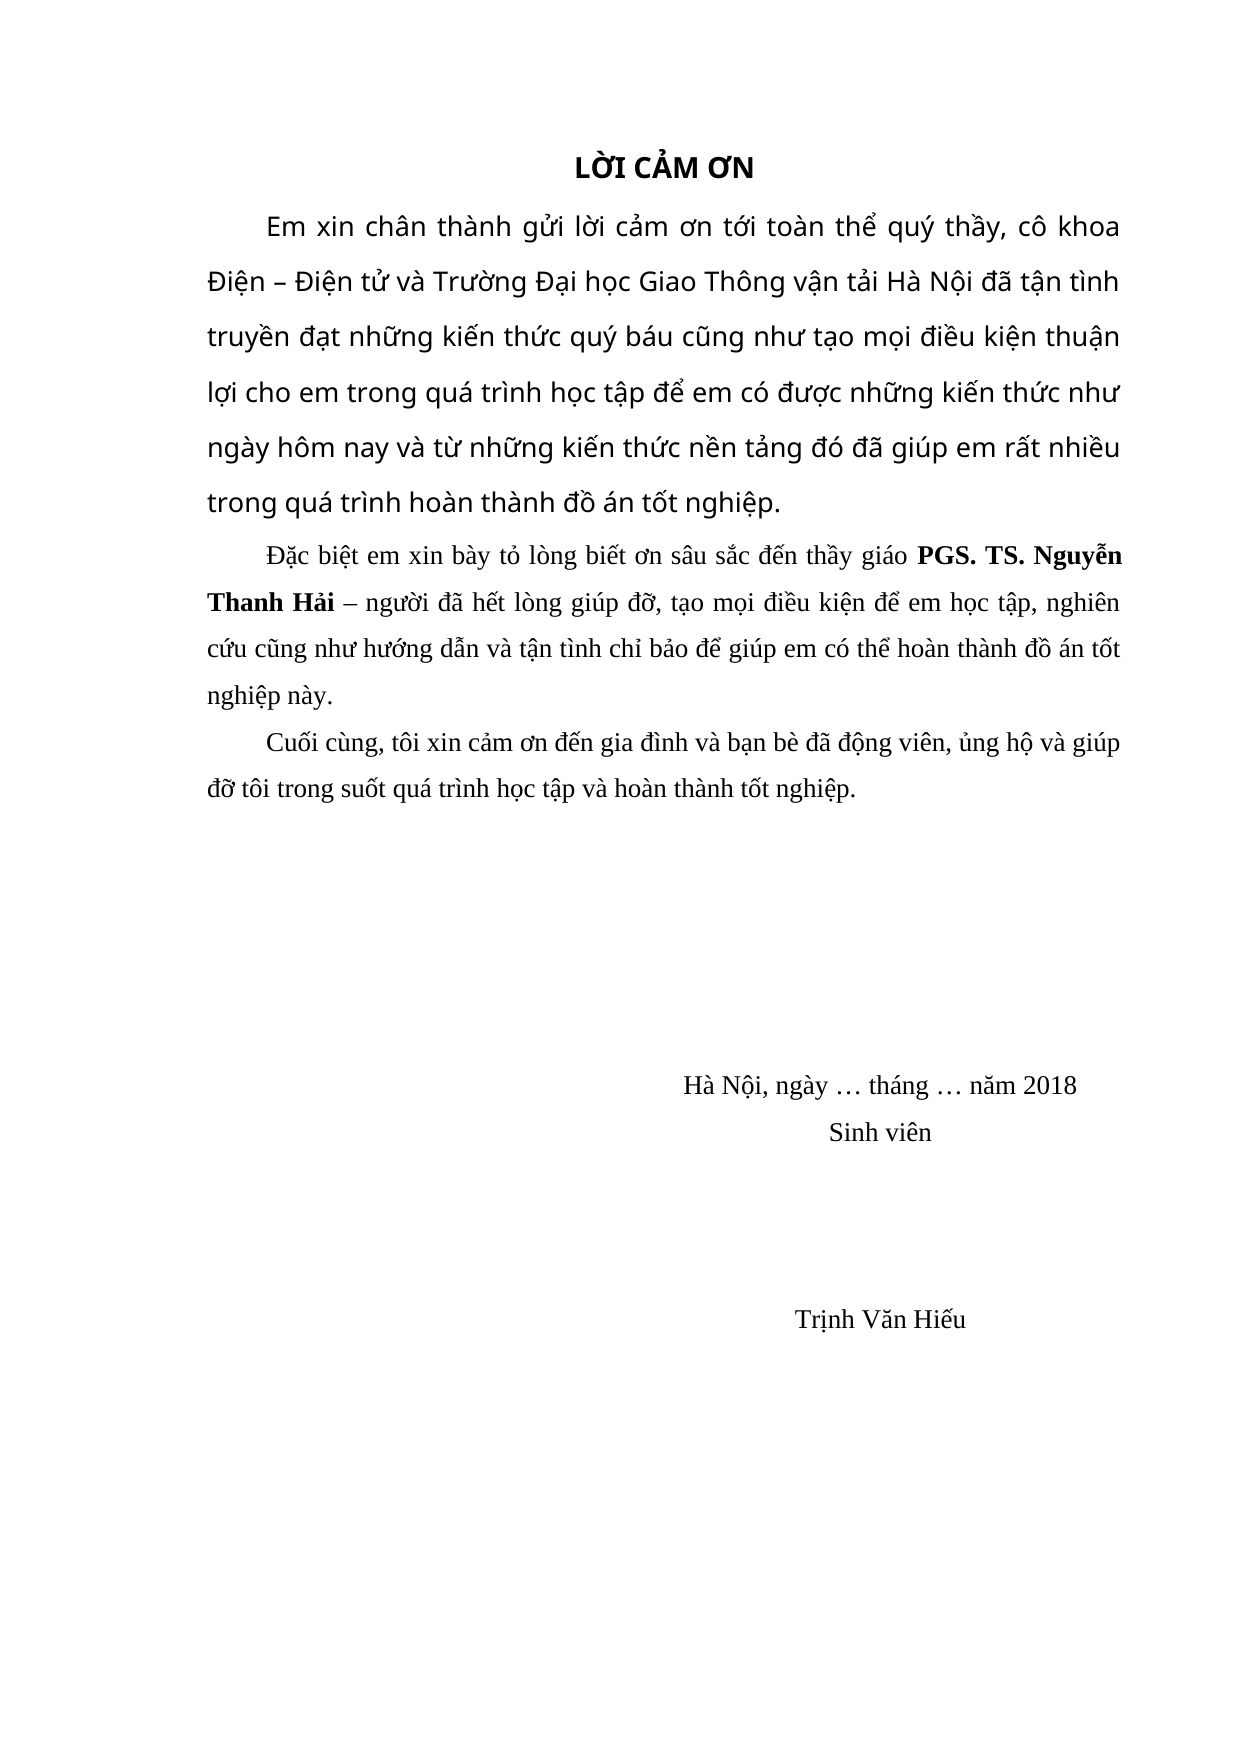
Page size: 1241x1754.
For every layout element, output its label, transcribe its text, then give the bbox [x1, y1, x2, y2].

text Em xin chân thành gửi lời cảm ơn tới toàn thể quý thầy, cô khoa Điện – Điện tử và Trường Đại học Giao Thông vận tải Hà Nội đã tận tình truyền đạt những kiến thức quý báu cũng như tạo mọi điều kiện thuận lợi cho em trong quá trình học tập để em có được những kiến thức như ngày hôm nay và từ những kiến thức nền tảng đó đã giúp em rất nhiều trong quá trình hoàn thành đồ án tốt nghiệp. [207, 207, 1122, 521]
text Cuối cùng, tôi xin cảm ơn đến gia đình và bạn bè đã động viên, ủng hộ và giúp đỡ tôi trong suốt quá trình học tập và hoàn thành tốt nghiệp. [207, 726, 1122, 803]
text LỜI CẢM ƠN [207, 148, 1122, 187]
table_header Hà Nội, ngày … tháng … năm 2018 Sinh viên Trịnh Văn Hiếu [652, 1069, 1109, 1349]
text Đặc biệt em xin bày tỏ lòng biết ơn sâu sắc đến thầy giáo PGS. TS. Nguyễn Thanh Hải – người đã hết lòng giúp đỡ, tạo mọi điều kiện để em học tập, nghiên cứu cũng như hướng dẫn và tận tình chỉ bảo để giúp em có thể hoàn thành đồ án tốt nghiệp này. [207, 539, 1122, 710]
